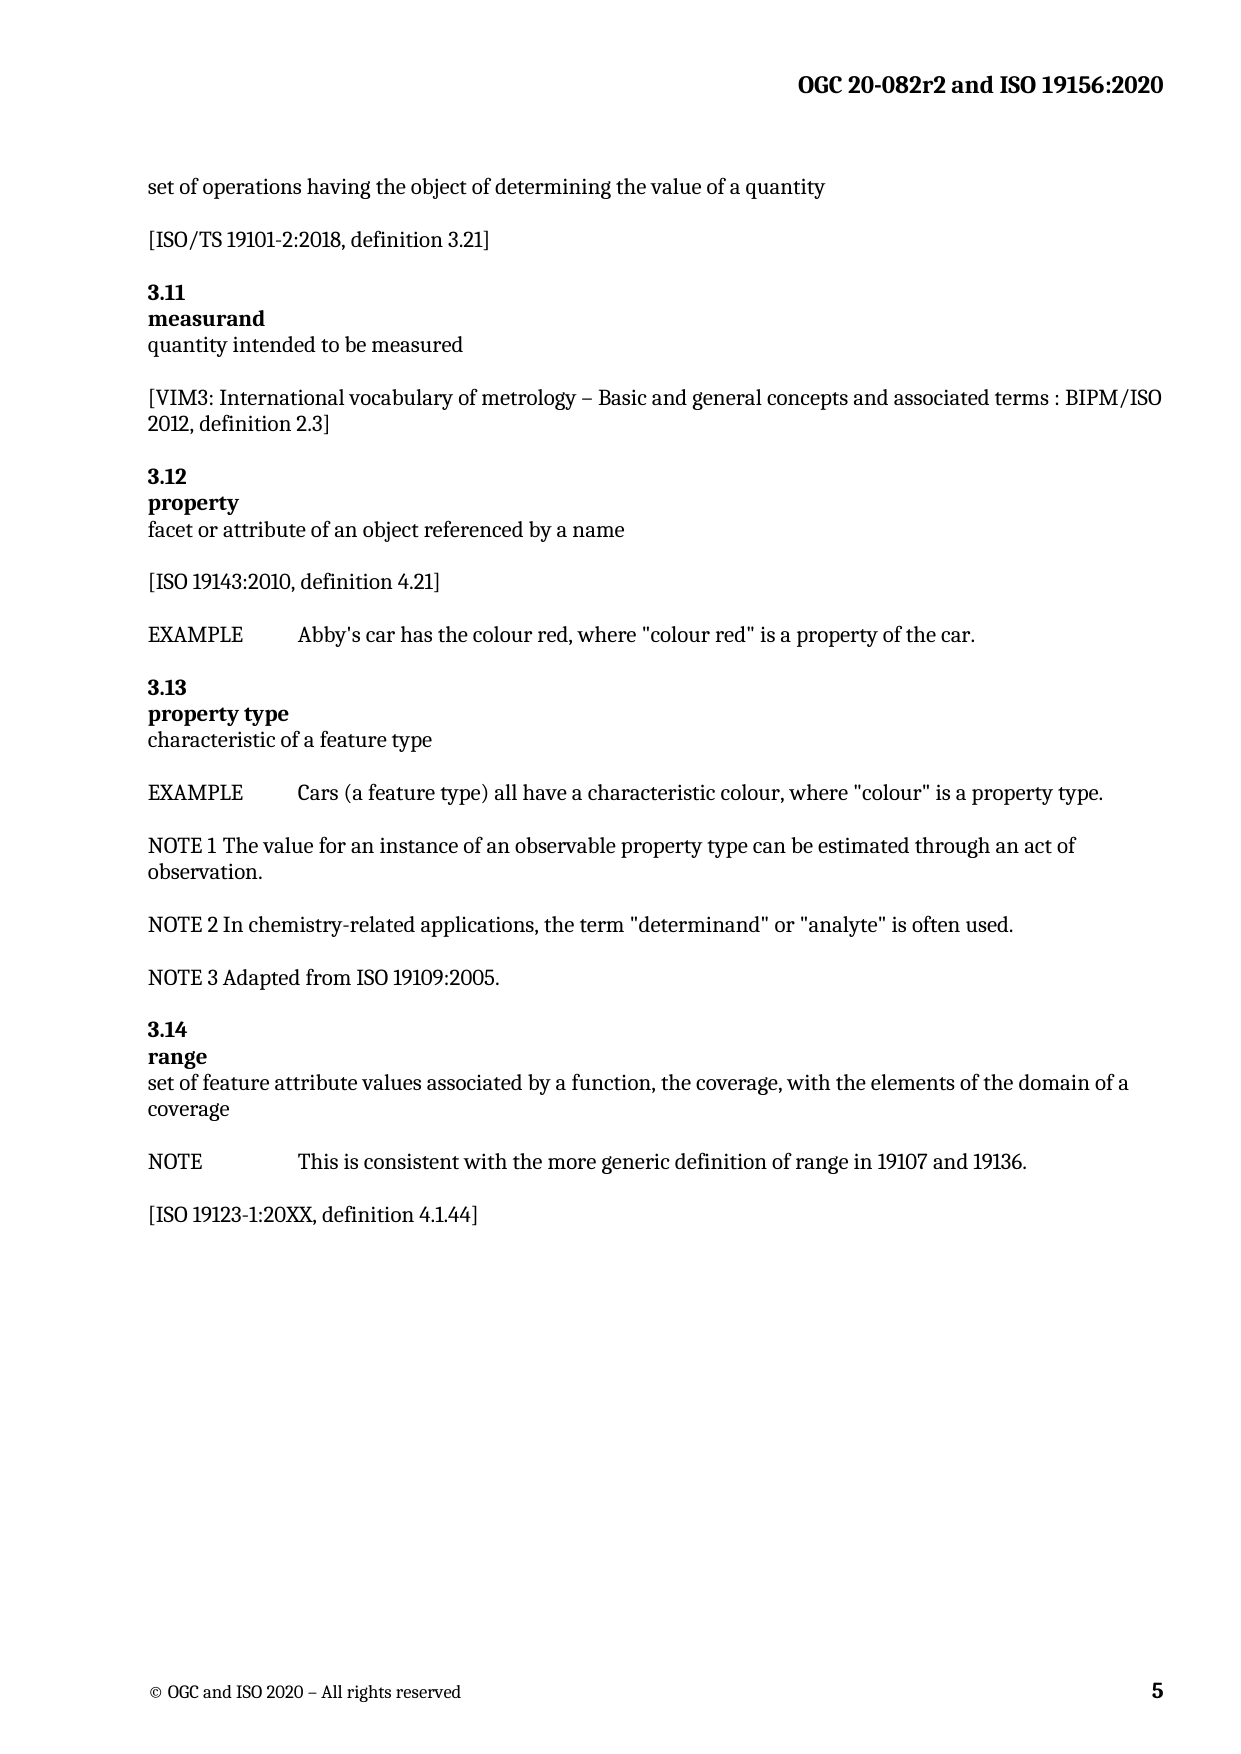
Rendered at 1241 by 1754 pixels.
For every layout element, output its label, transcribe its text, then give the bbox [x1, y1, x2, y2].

text facet or attribute of an object referenced by a name [148, 516, 1163, 543]
text 3.13 [148, 674, 1163, 701]
text EXAMPLE Cars (a feature type) all have a characteristic colour, where "colour" is a property type. [148, 780, 1163, 806]
text property type [148, 701, 1163, 727]
text NOTE 1 The value for an instance of an observable property type can be estimated through an act of observation. [148, 833, 1163, 885]
text [VIM3: International vocabulary of metrology – Basic and general concepts and associated terms : BIPM/ISO 2012, definition 2.3] [148, 385, 1163, 437]
text 3.14 [148, 1017, 1163, 1043]
text [ISO 19123-1:20XX, definition 4.1.44] [148, 1202, 1163, 1228]
text range [148, 1043, 1163, 1070]
text EXAMPLE Abby's car has the colour red, where "colour red" is a property of the car. [148, 622, 1163, 648]
text quantity intended to be measured [148, 332, 1163, 358]
text measurand [148, 306, 1163, 332]
text [ISO/TS 19101-2:2018, definition 3.21] [148, 227, 1163, 253]
text [ISO 19143:2010, definition 4.21] [148, 569, 1163, 596]
text NOTE 2 In chemistry-related applications, the term "determinand" or "analyte" is often used. [148, 912, 1163, 938]
text NOTE 3 Adapted from ISO 19109:2005. [148, 964, 1163, 991]
text set of feature attribute values associated by a function, the coverage, with the elements of the domain of a coverage [148, 1070, 1163, 1123]
text NOTE This is consistent with the more generic definition of range in 19107 and 19136. [148, 1149, 1163, 1175]
text property [148, 490, 1163, 516]
text characteristic of a feature type [148, 727, 1163, 754]
text 3.12 [148, 464, 1163, 490]
text 3.11 [148, 279, 1163, 306]
text set of operations having the object of determining the value of a quantity [148, 174, 1163, 200]
